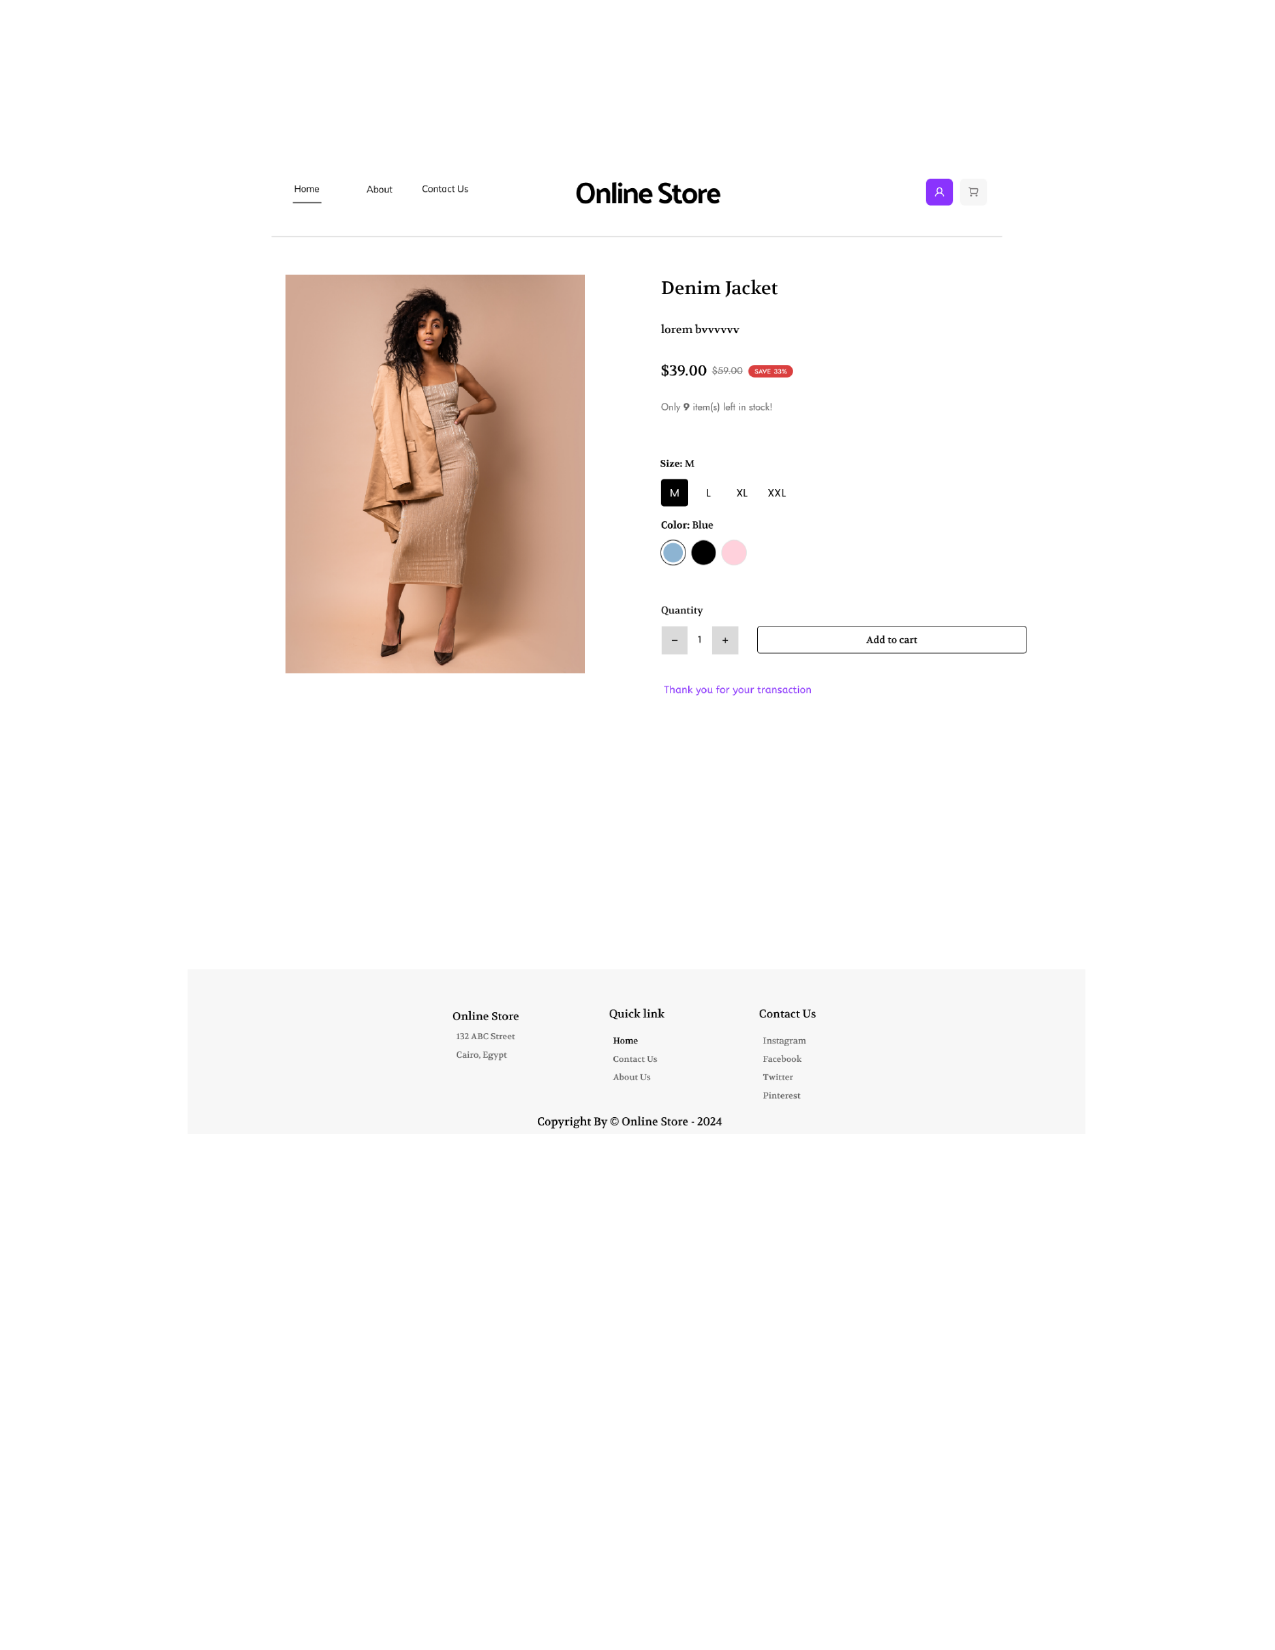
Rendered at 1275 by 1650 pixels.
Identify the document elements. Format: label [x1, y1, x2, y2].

picture [187, 150, 1086, 1134]
